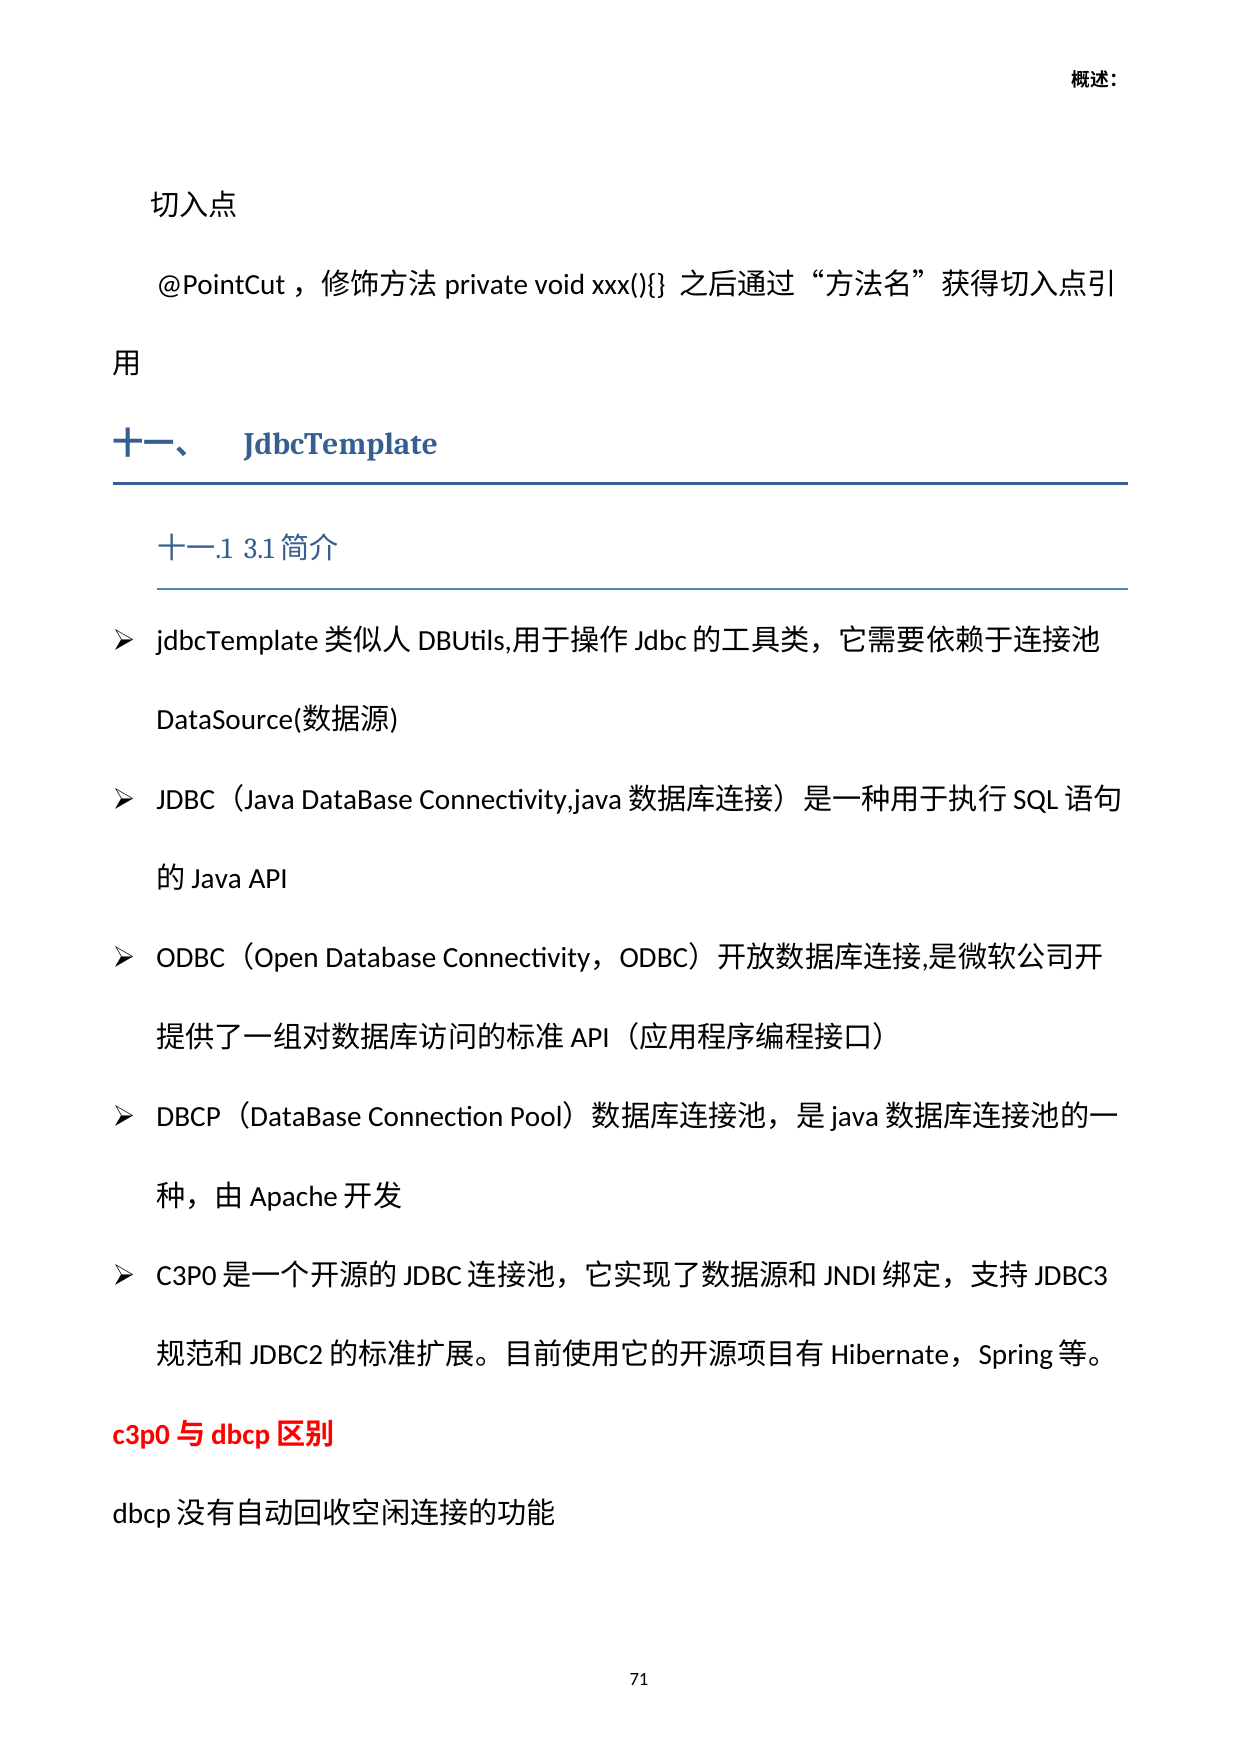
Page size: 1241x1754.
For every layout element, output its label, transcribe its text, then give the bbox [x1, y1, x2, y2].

text @PointCut ，修饰方法 private void xxx(){} 之后通过“方法名”获得切入点引用 [112, 242, 1128, 401]
text 切入点 [112, 163, 1128, 242]
text dbcp没有自动回收空闲连接的功能 [112, 1471, 1128, 1551]
subtitle 3.1 简介 [157, 506, 1128, 588]
list jdbcTemplate类似人DBUtils,用于操作Jdbc的工具类，它需要依赖于连接池DataSource(数据源) [112, 598, 1128, 757]
list C3P0是一个开源的JDBC连接池，它实现了数据源和JNDI绑定，支持JDBC3规范和JDBC2的标准扩展。目前使用它的开源项目有Hibernate，Spring等。 [112, 1233, 1128, 1392]
text c3p0与dbcp区别 [112, 1392, 1128, 1471]
list DBCP（DataBase Connection Pool）数据库连接池，是java数据库连接池的一种，由Apache开发 [112, 1074, 1128, 1233]
list ODBC（Open Database Connectivity，ODBC）开放数据库连接,是微软公司开提供了一组对数据库访问的标准API（应用程序编程接口） [112, 916, 1128, 1074]
subtitle JdbcTemplate [112, 401, 1128, 485]
list JDBC（Java DataBase Connectivity,java数据库连接）是一种用于执行SQL语句的Java API [112, 757, 1128, 916]
